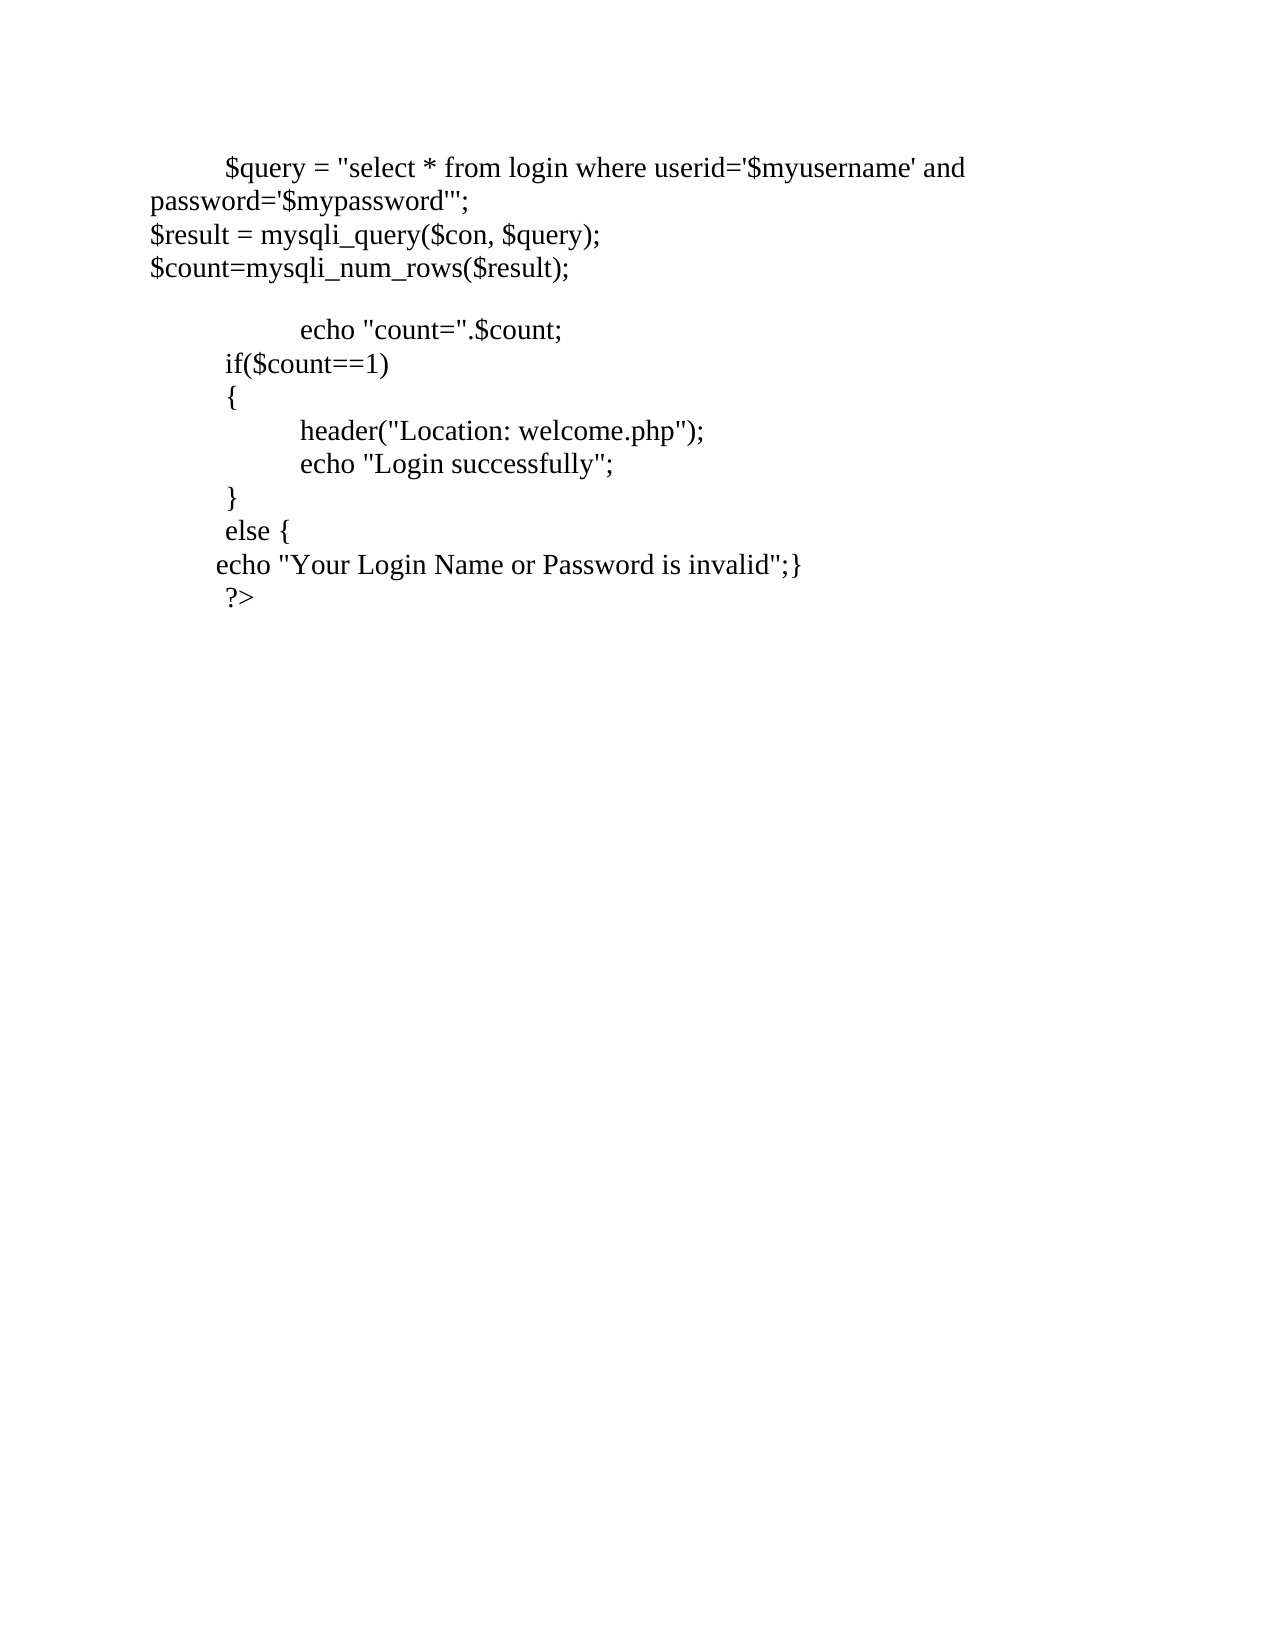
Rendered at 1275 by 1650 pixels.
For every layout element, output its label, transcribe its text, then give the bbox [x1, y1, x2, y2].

text $query = "select * from login where userid='$myusername' and password='$mypassword'"; [150, 150, 1125, 217]
text echo "Login successfully"; [150, 446, 1125, 480]
text } [150, 480, 1125, 513]
text $result = mysqli_query($con, $query); [150, 217, 1125, 251]
text else { [150, 513, 1125, 547]
text echo "Your Login Name or Password is invalid";} [150, 547, 1125, 581]
text if($count==1) [150, 346, 1125, 379]
text ?> [150, 581, 1125, 614]
text $count=mysqli_num_rows($result); [150, 251, 1125, 284]
text header("Location: welcome.php"); [150, 413, 1125, 446]
text echo "count=".$count; [150, 312, 1125, 346]
text { [150, 379, 1125, 413]
